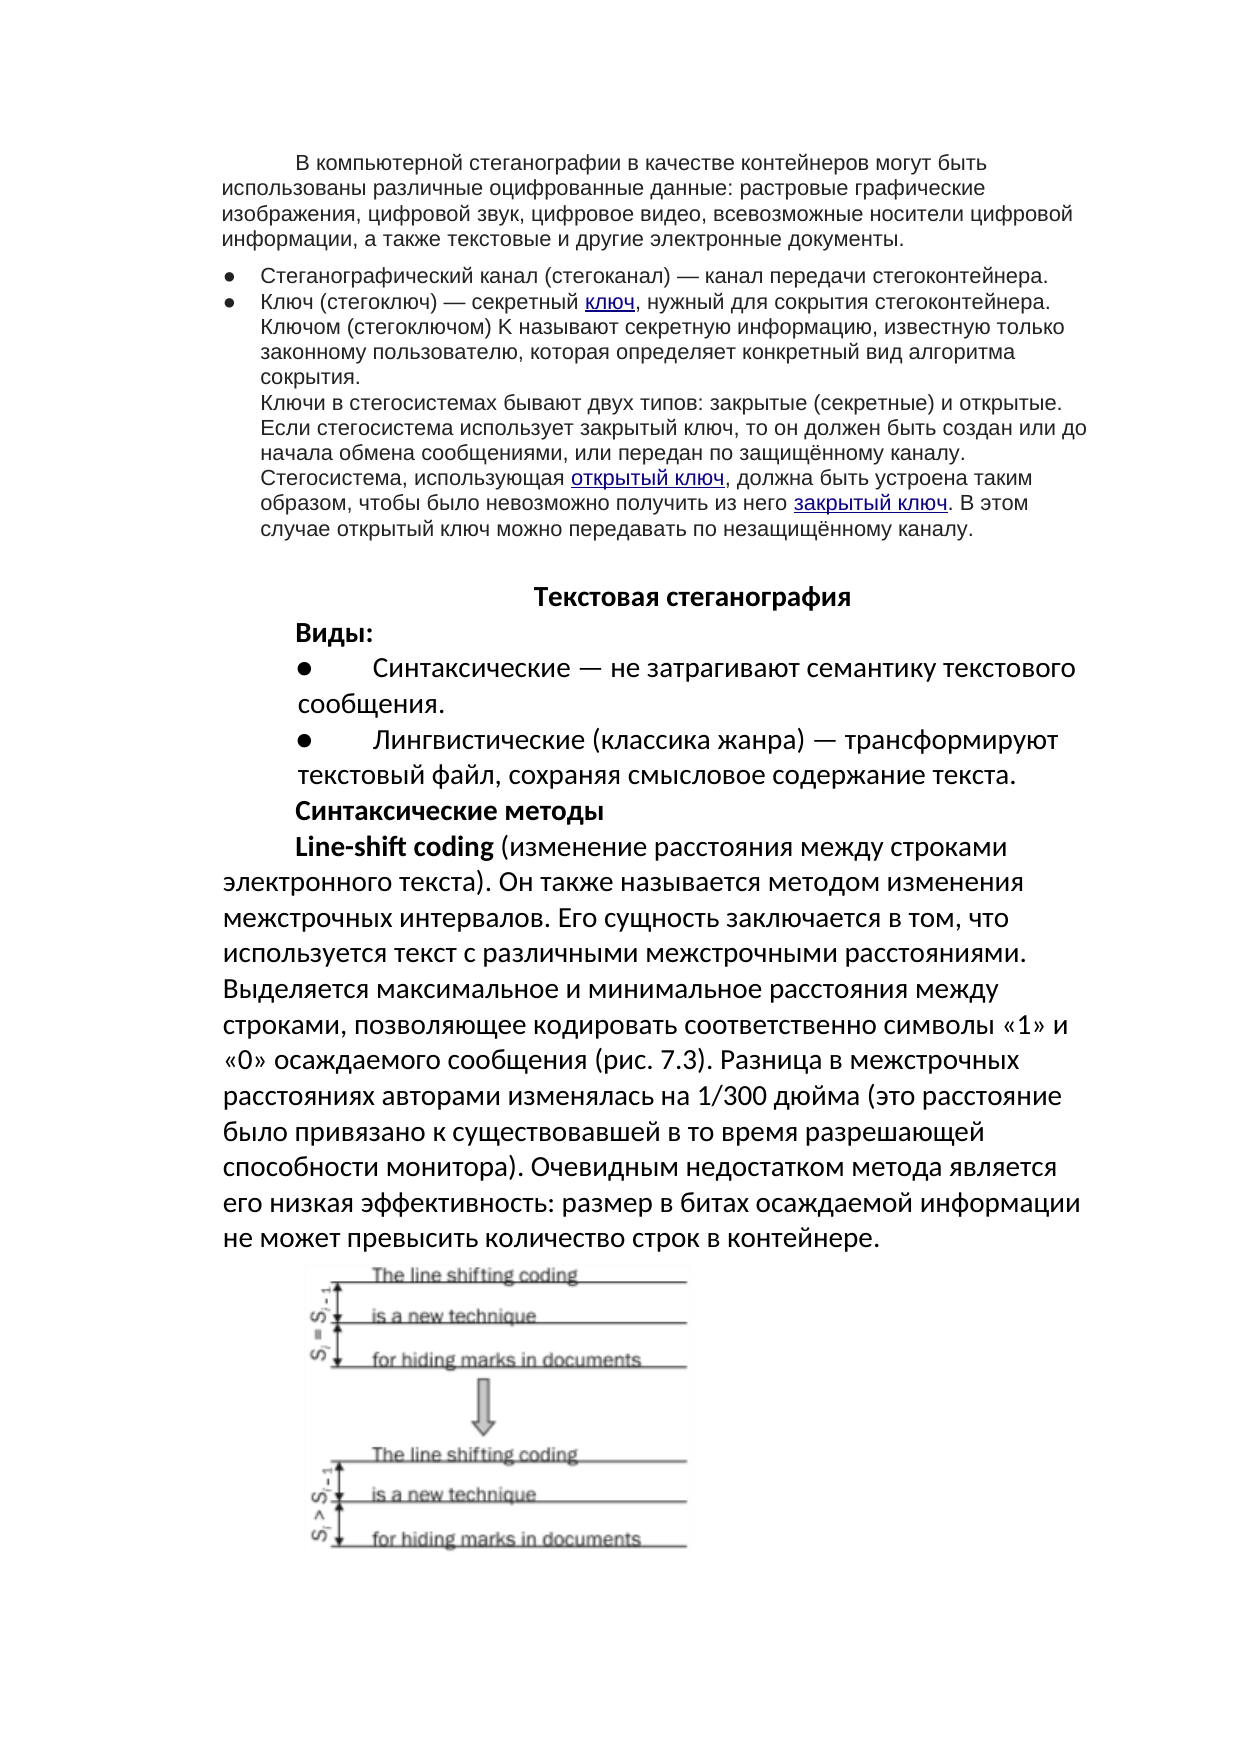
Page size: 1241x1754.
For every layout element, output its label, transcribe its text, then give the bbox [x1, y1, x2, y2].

text Текстовая стеганография [223, 578, 1090, 614]
list Стеганографический канал (стегоканал) — канал передачи стегоконтейнера. [223, 263, 1090, 288]
text Виды: [223, 614, 1090, 649]
list Ключ (стегоключ) — секретный ключ, нужный для сокрытия стегоконтейнера. Ключом (стегоключом) K называют секретную информацию, известную только законному пользователю, которая определяет конкретный вид алгоритма сокрытия. Ключи в стегосистемах бывают двух типов: закрытые (секретные) и открытые. Если стегосистема использует закрытый ключ, то он должен быть создан или до начала обмена сообщениями, или передан по защищённому каналу. Стегосистема, использующая открытый ключ, должна быть устроена таким образом, чтобы было невозможно получить из него закрытый ключ. В этом случае открытый ключ можно передавать по незащищённому каналу. [223, 288, 1090, 541]
text Синтаксические методы [223, 792, 1090, 828]
text Line-shift coding (изменение расстояния между строками электронного текста). Он также называется методом изменения межстрочных интервалов. Его сущность заключается в том, что используется текст с различными межстрочными расстояниями. Выделяется максимальное и минимальное расстояния между строками, позволяющее кодировать соответственно символы «1» и «0» осаждаемого сообщения (рис. 7.3). Разница в межстрочных расстояниях авторами изменялась на 1/300 дюйма (это расстояние было привязано к существовавшей в то время разрешающей способности монитора). Очевидным недостатком метода является его низкая эффективность: размер в битах осаждаемой информации не может превысить количество строк в контейнере. [223, 828, 1090, 1255]
list Лингвистические (классика жанра) — трансформируют текстовый файл, сохраняя смысловое содержание текста. [295, 721, 1090, 792]
list Синтаксические — не затрагивают семантику текстового сообщения. [295, 649, 1090, 721]
text В компьютерной стеганографии в качестве контейнеров могут быть использованы различные оцифрованные данные: растровые графические изображения, цифровой звук, цифровое видео, всевозможные носители цифровой информации, а также текстовые и другие электронные документы. [221, 150, 1090, 251]
picture [295, 1255, 699, 1560]
